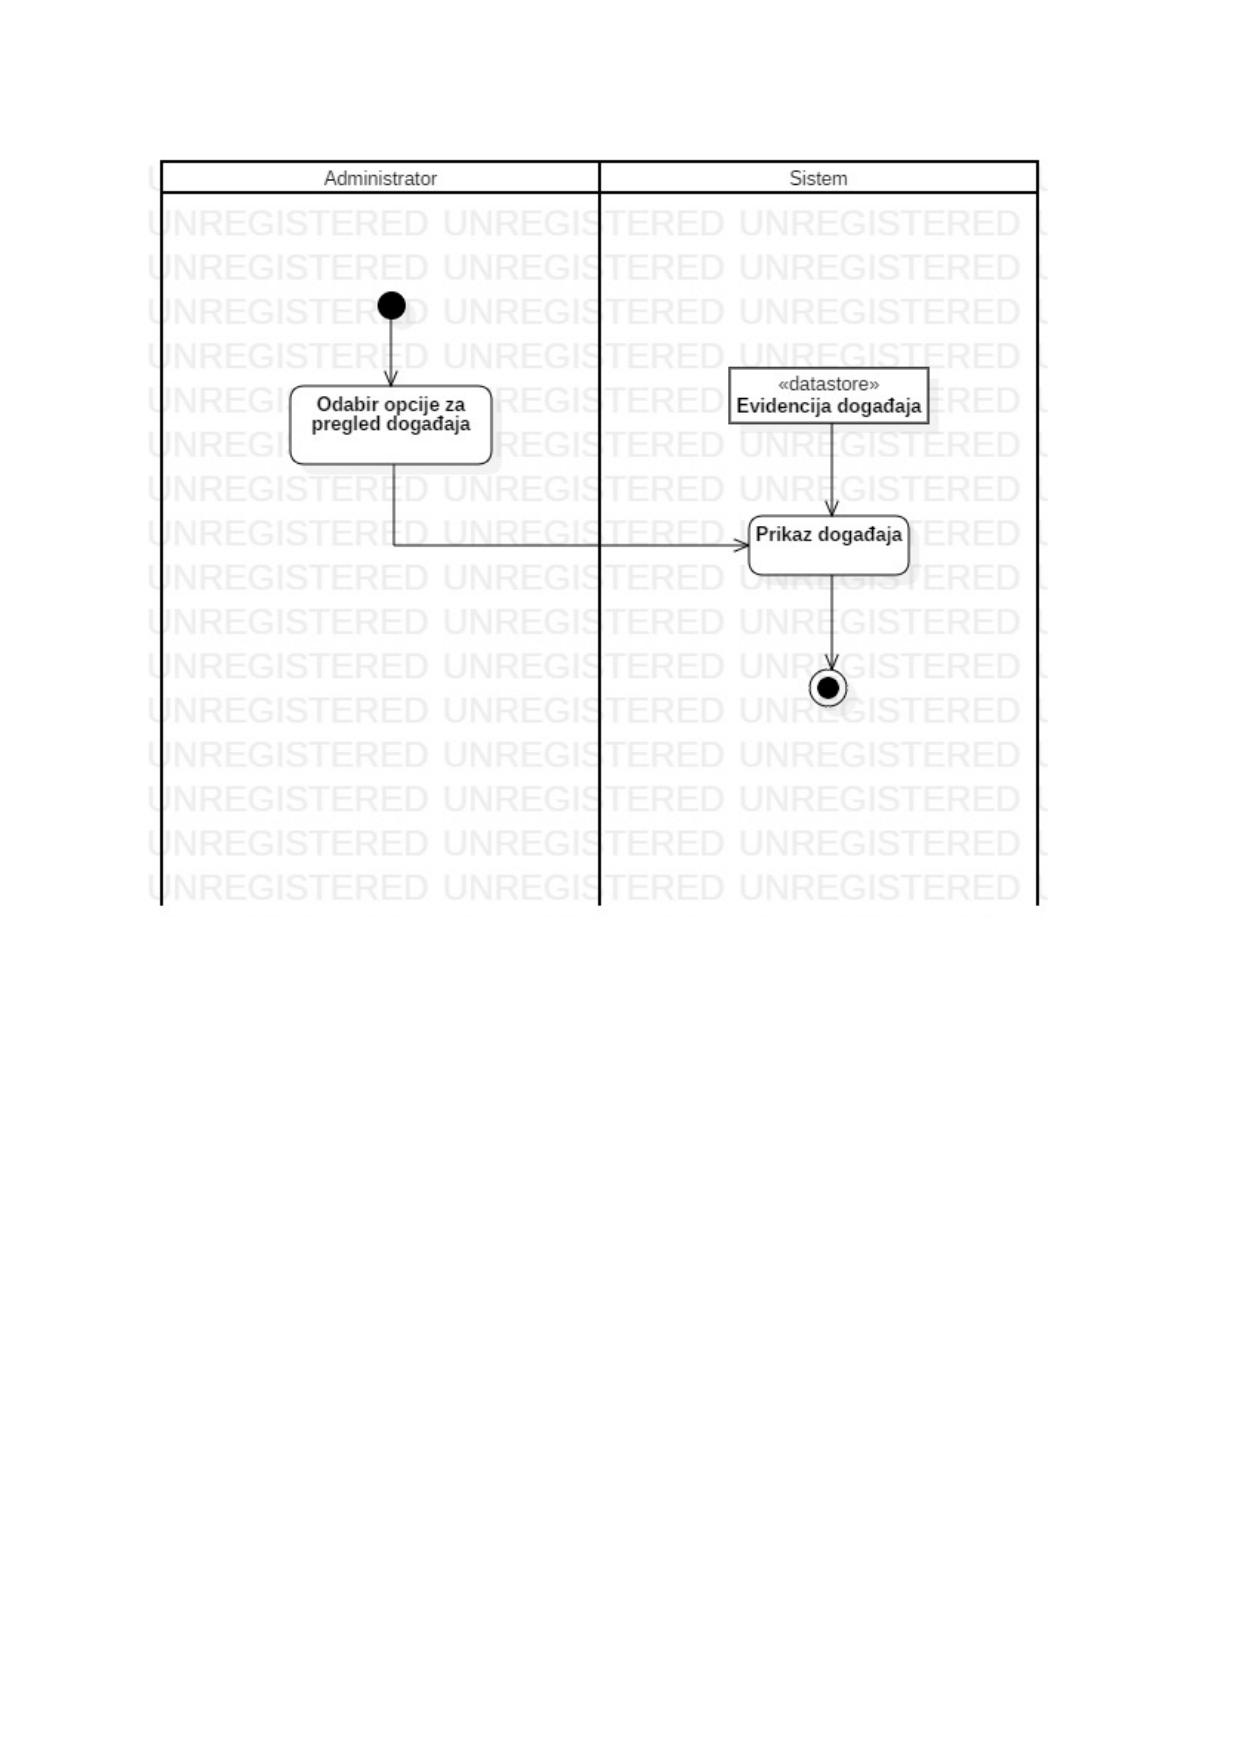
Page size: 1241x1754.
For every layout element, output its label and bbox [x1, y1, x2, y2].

picture [147, 147, 1048, 917]
